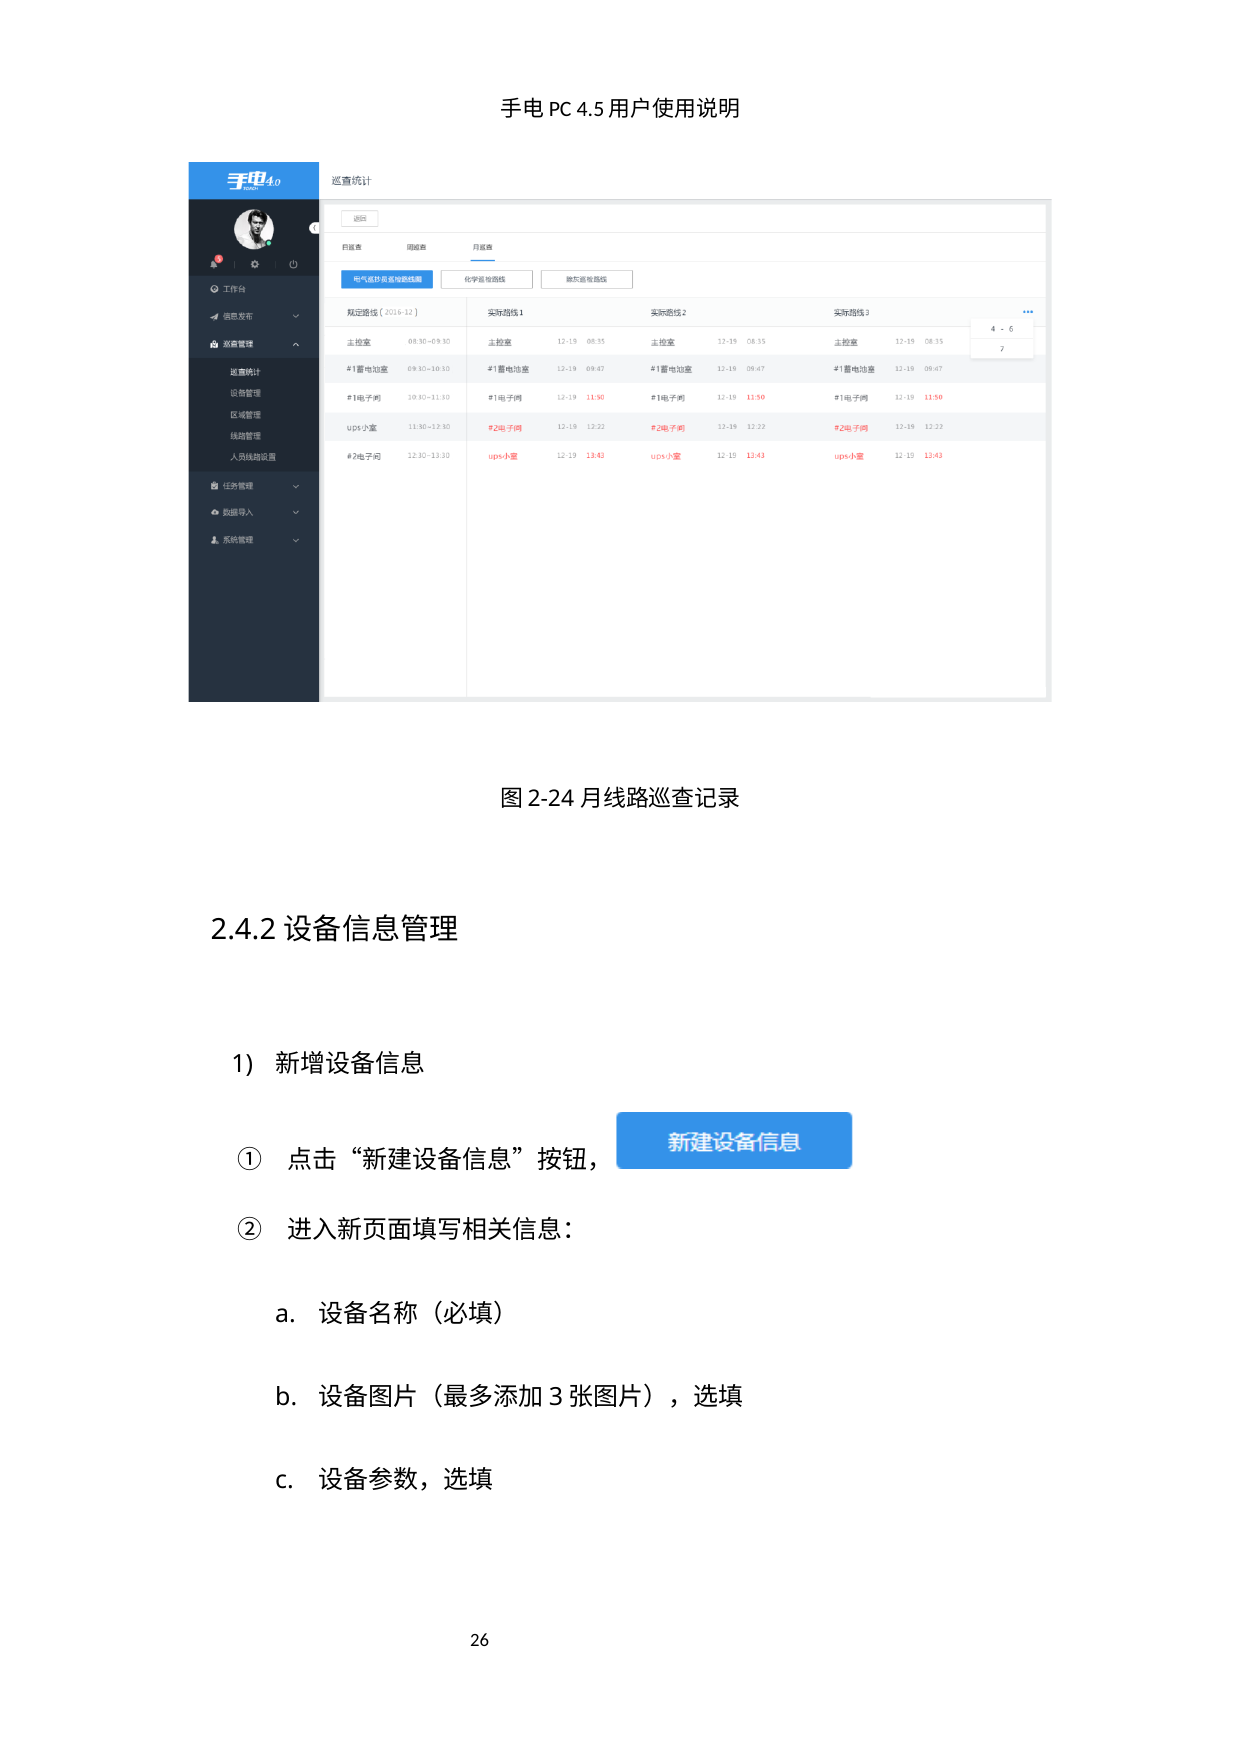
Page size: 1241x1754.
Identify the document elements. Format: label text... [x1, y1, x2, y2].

list 设备参数，选填 [232, 1445, 1053, 1510]
list 新增设备信息 [231, 1029, 1053, 1094]
picture [188, 162, 1052, 702]
list 进入新页面填写相关信息： [187, 1196, 1053, 1261]
list 设备名称（必填） [232, 1279, 1053, 1344]
list 图2-24 月线路巡查记录 [187, 764, 1053, 829]
picture [612, 1112, 854, 1169]
list 点击“新建设备信息”按钮， [187, 1112, 1053, 1177]
list 设备图片（最多添加3张图片），选填 [232, 1362, 1053, 1427]
subtitle 2.4.2 设备信息管理 [187, 894, 1053, 959]
